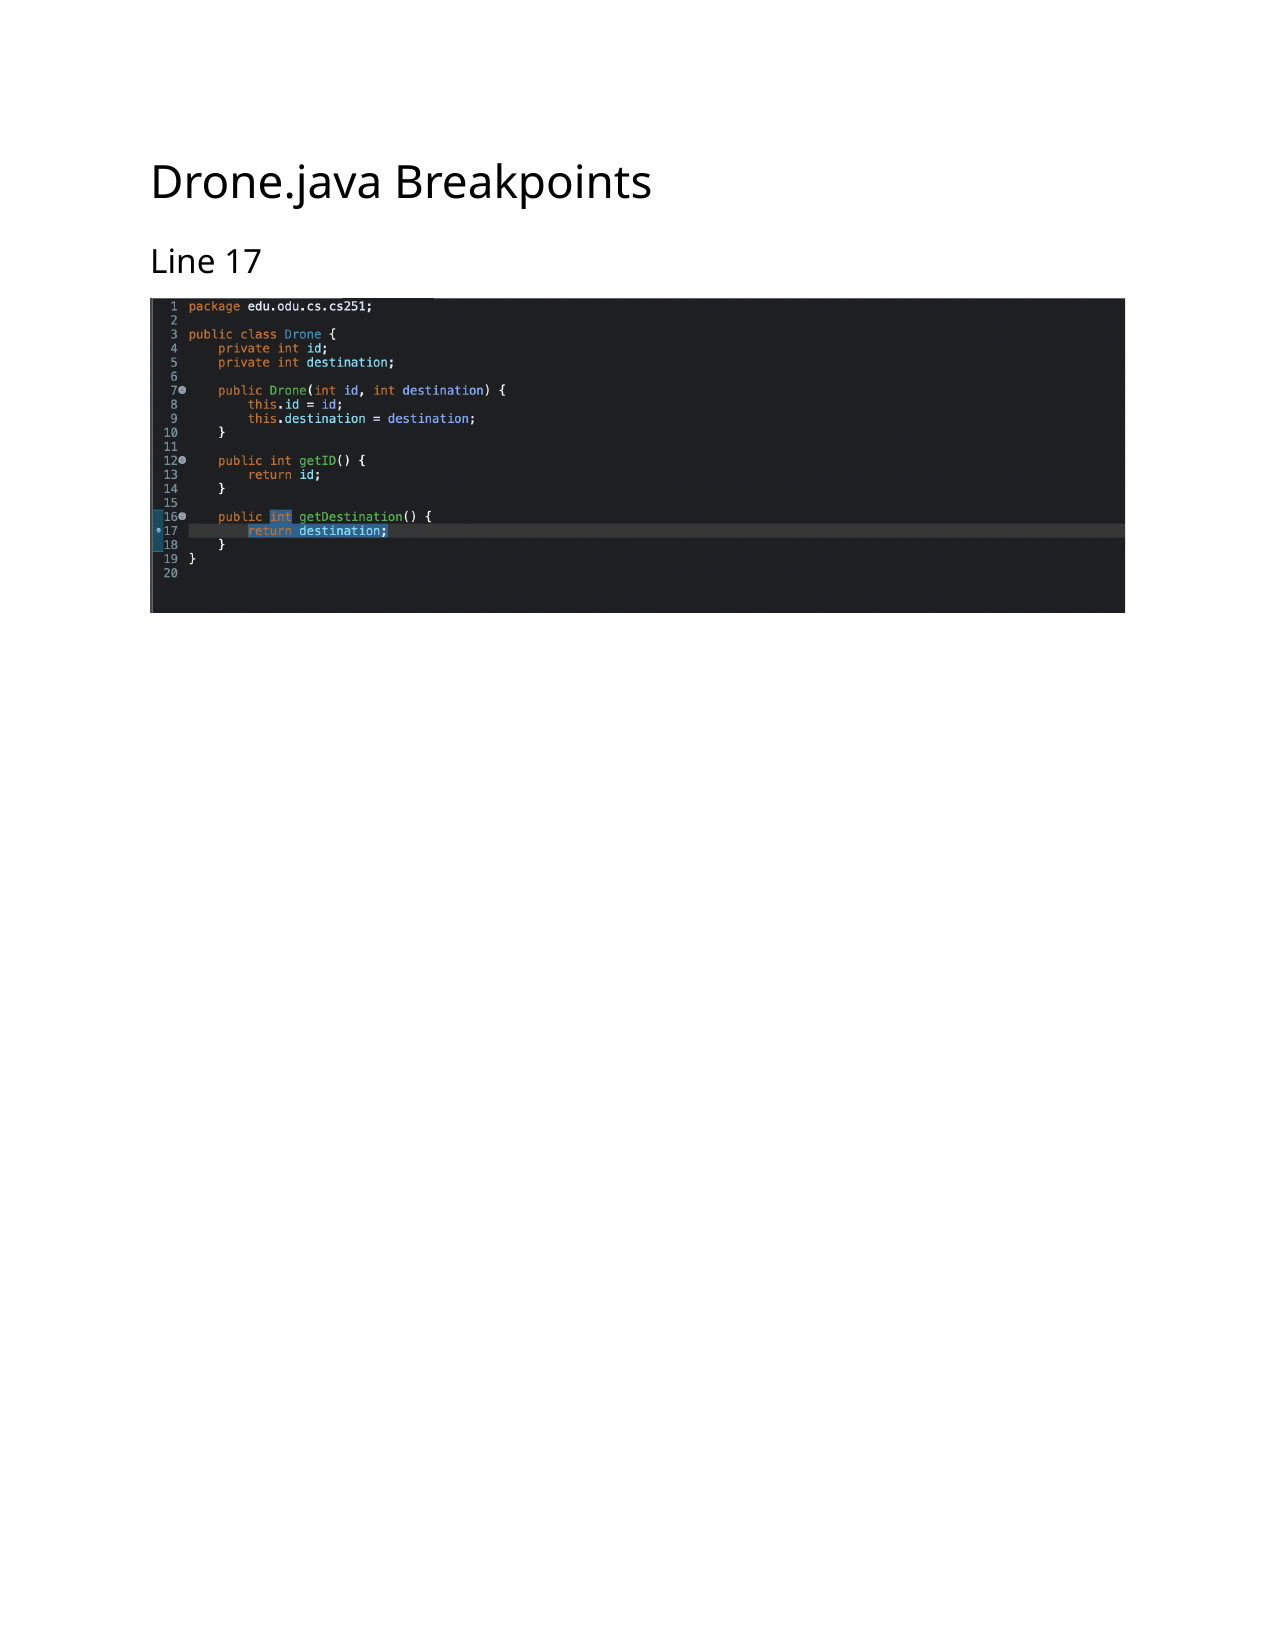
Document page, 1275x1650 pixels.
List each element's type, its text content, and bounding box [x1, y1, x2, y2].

subtitle Drone.java Breakpoints [150, 150, 1125, 212]
subtitle Line 17 [150, 238, 1125, 284]
picture [150, 298, 1125, 613]
